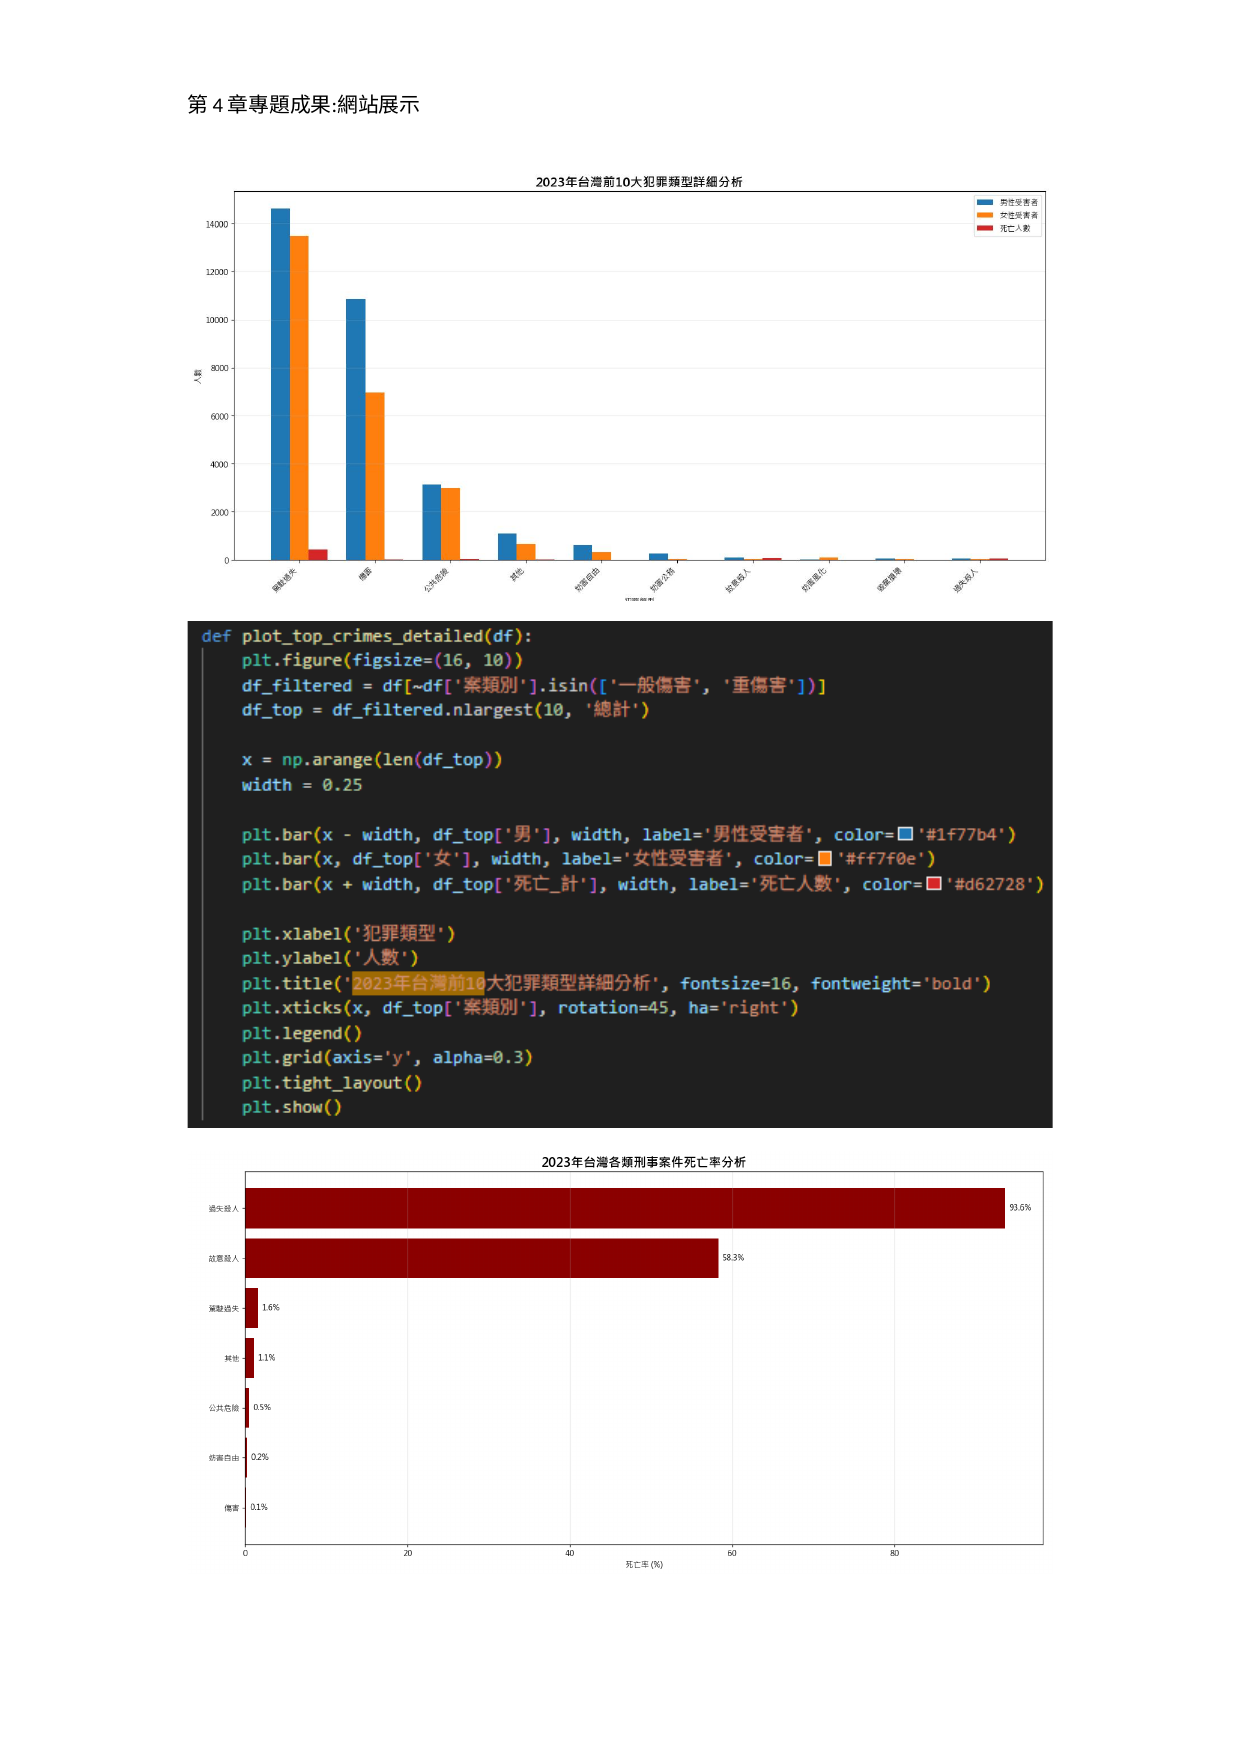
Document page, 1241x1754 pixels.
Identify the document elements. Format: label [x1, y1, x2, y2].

picture [187, 621, 1053, 1128]
picture [187, 1151, 1053, 1574]
picture [187, 174, 1053, 601]
